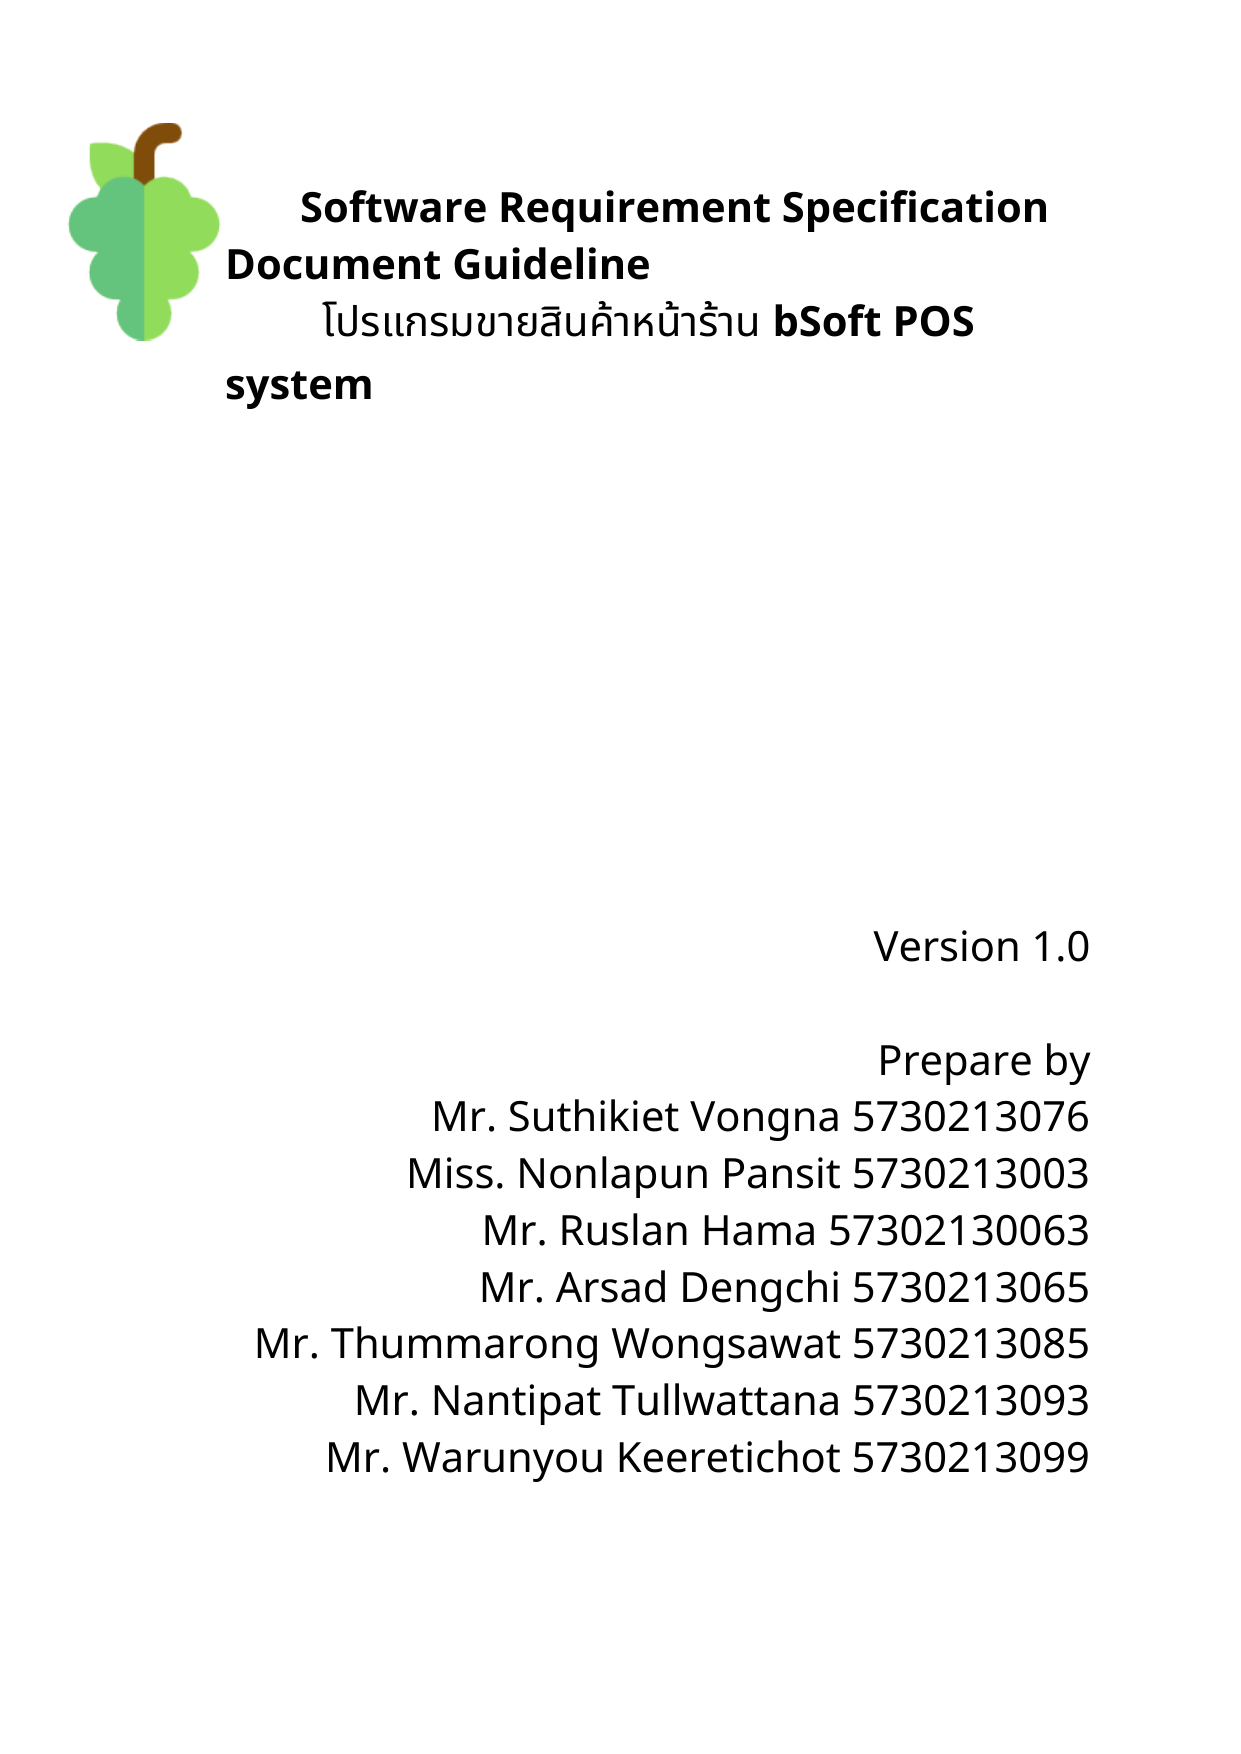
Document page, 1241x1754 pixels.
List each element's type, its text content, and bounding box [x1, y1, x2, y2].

text Mr. Arsad Dengchi 5730213065 [150, 1258, 1090, 1314]
text Version 1.0 [150, 917, 1090, 974]
text Mr. Nantipat Tullwattana 5730213093 [150, 1371, 1090, 1428]
text Software Requirement Specification Document Guideline [225, 178, 1090, 292]
text Mr. Warunyou Keeretichot 5730213099 [150, 1428, 1090, 1485]
text Mr. Ruslan Hama 57302130063 [150, 1201, 1090, 1258]
text โปรแกรมขายสินค้าหน้าร้าน bSoft POS system [225, 292, 1090, 412]
picture [35, 123, 254, 341]
text Prepare by [150, 1031, 1090, 1087]
text Mr. Thummarong Wongsawat 5730213085 [150, 1314, 1090, 1371]
text Mr. Suthikiet Vongna 5730213076 [150, 1087, 1090, 1144]
text Miss. Nonlapun Pansit 5730213003 [150, 1144, 1090, 1201]
